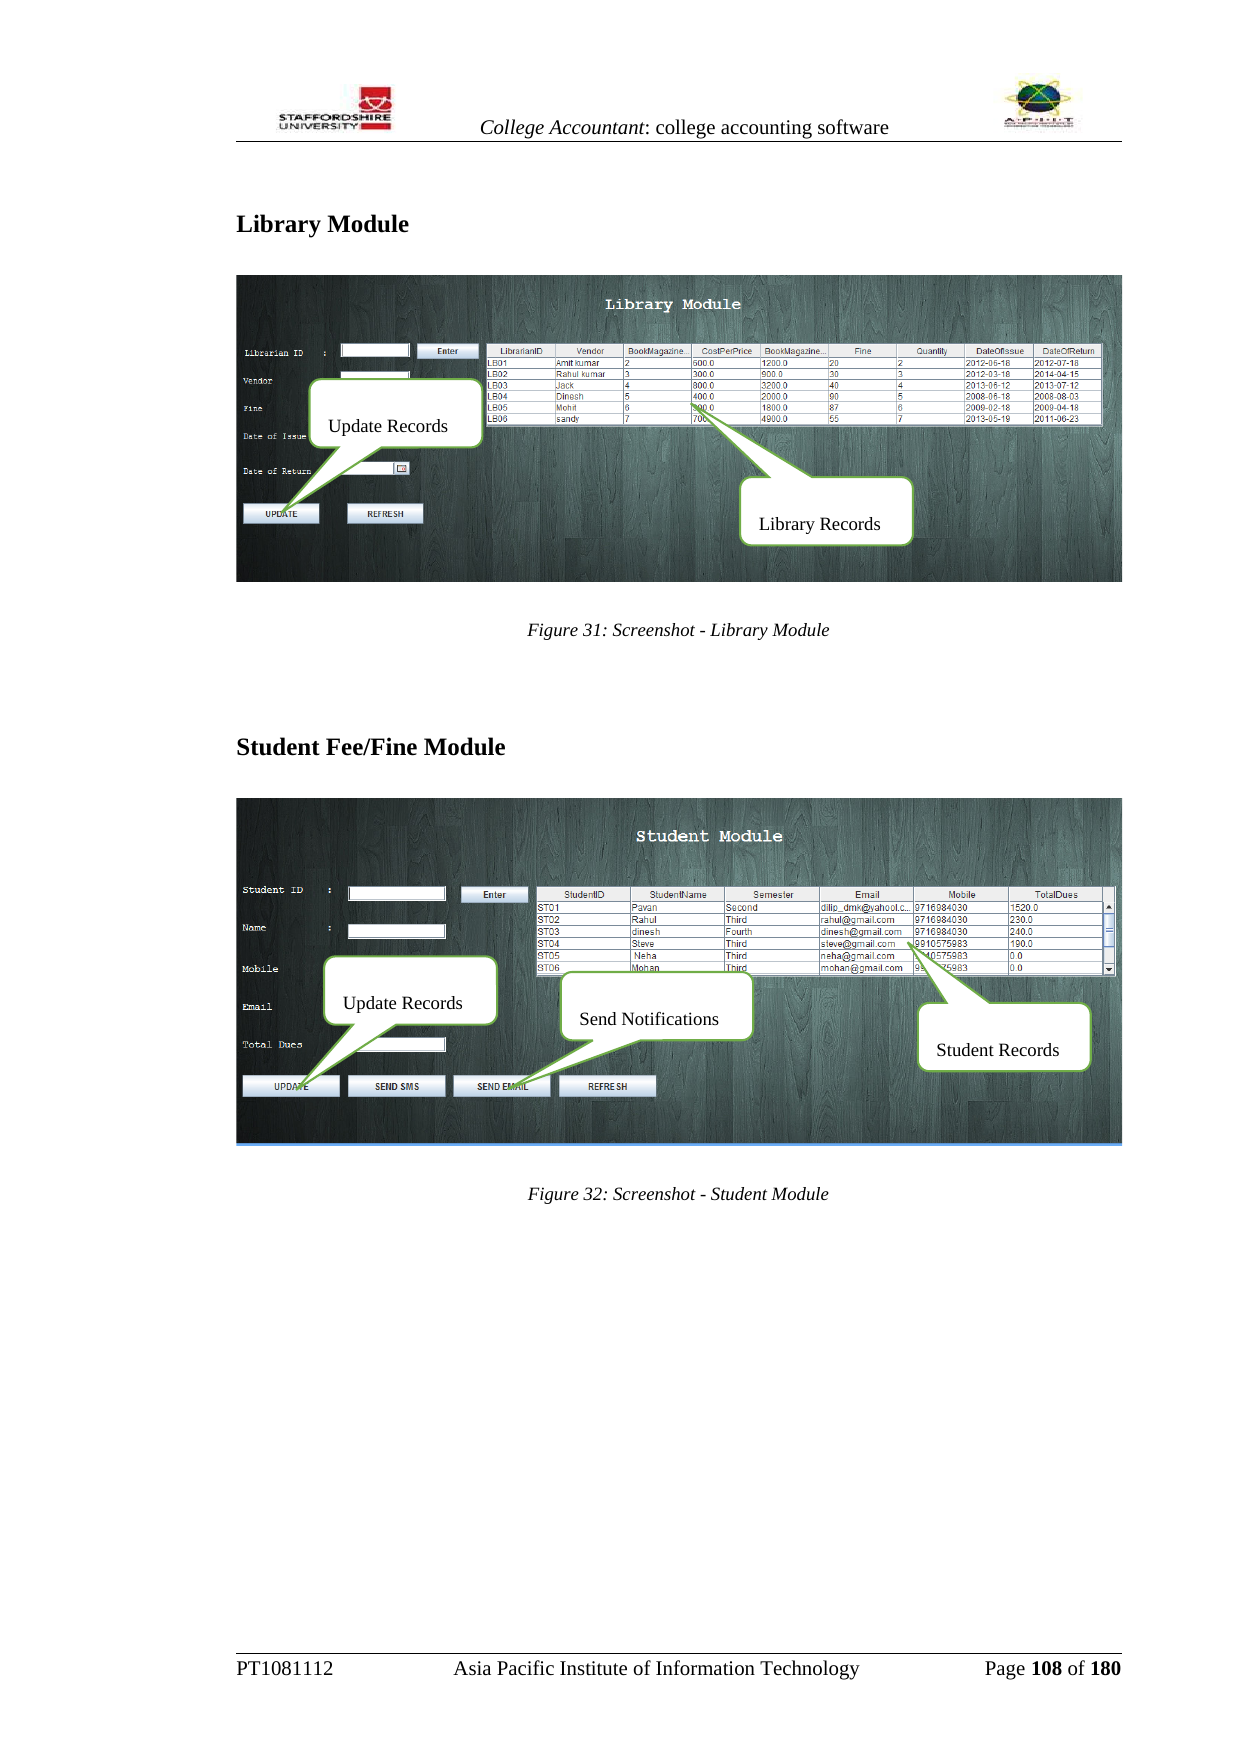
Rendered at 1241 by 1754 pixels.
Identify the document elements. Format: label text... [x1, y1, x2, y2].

picture [275, 84, 397, 135]
picture [236, 798, 1123, 1146]
text Figure 32: Screenshot - Student Module [236, 1183, 1122, 1204]
picture [993, 73, 1083, 135]
text Figure 31: Screenshot - Library Module [236, 619, 1122, 641]
text Library Module [236, 209, 1122, 237]
text Student Fee/Fine Module [236, 732, 1122, 761]
picture [236, 275, 1123, 582]
